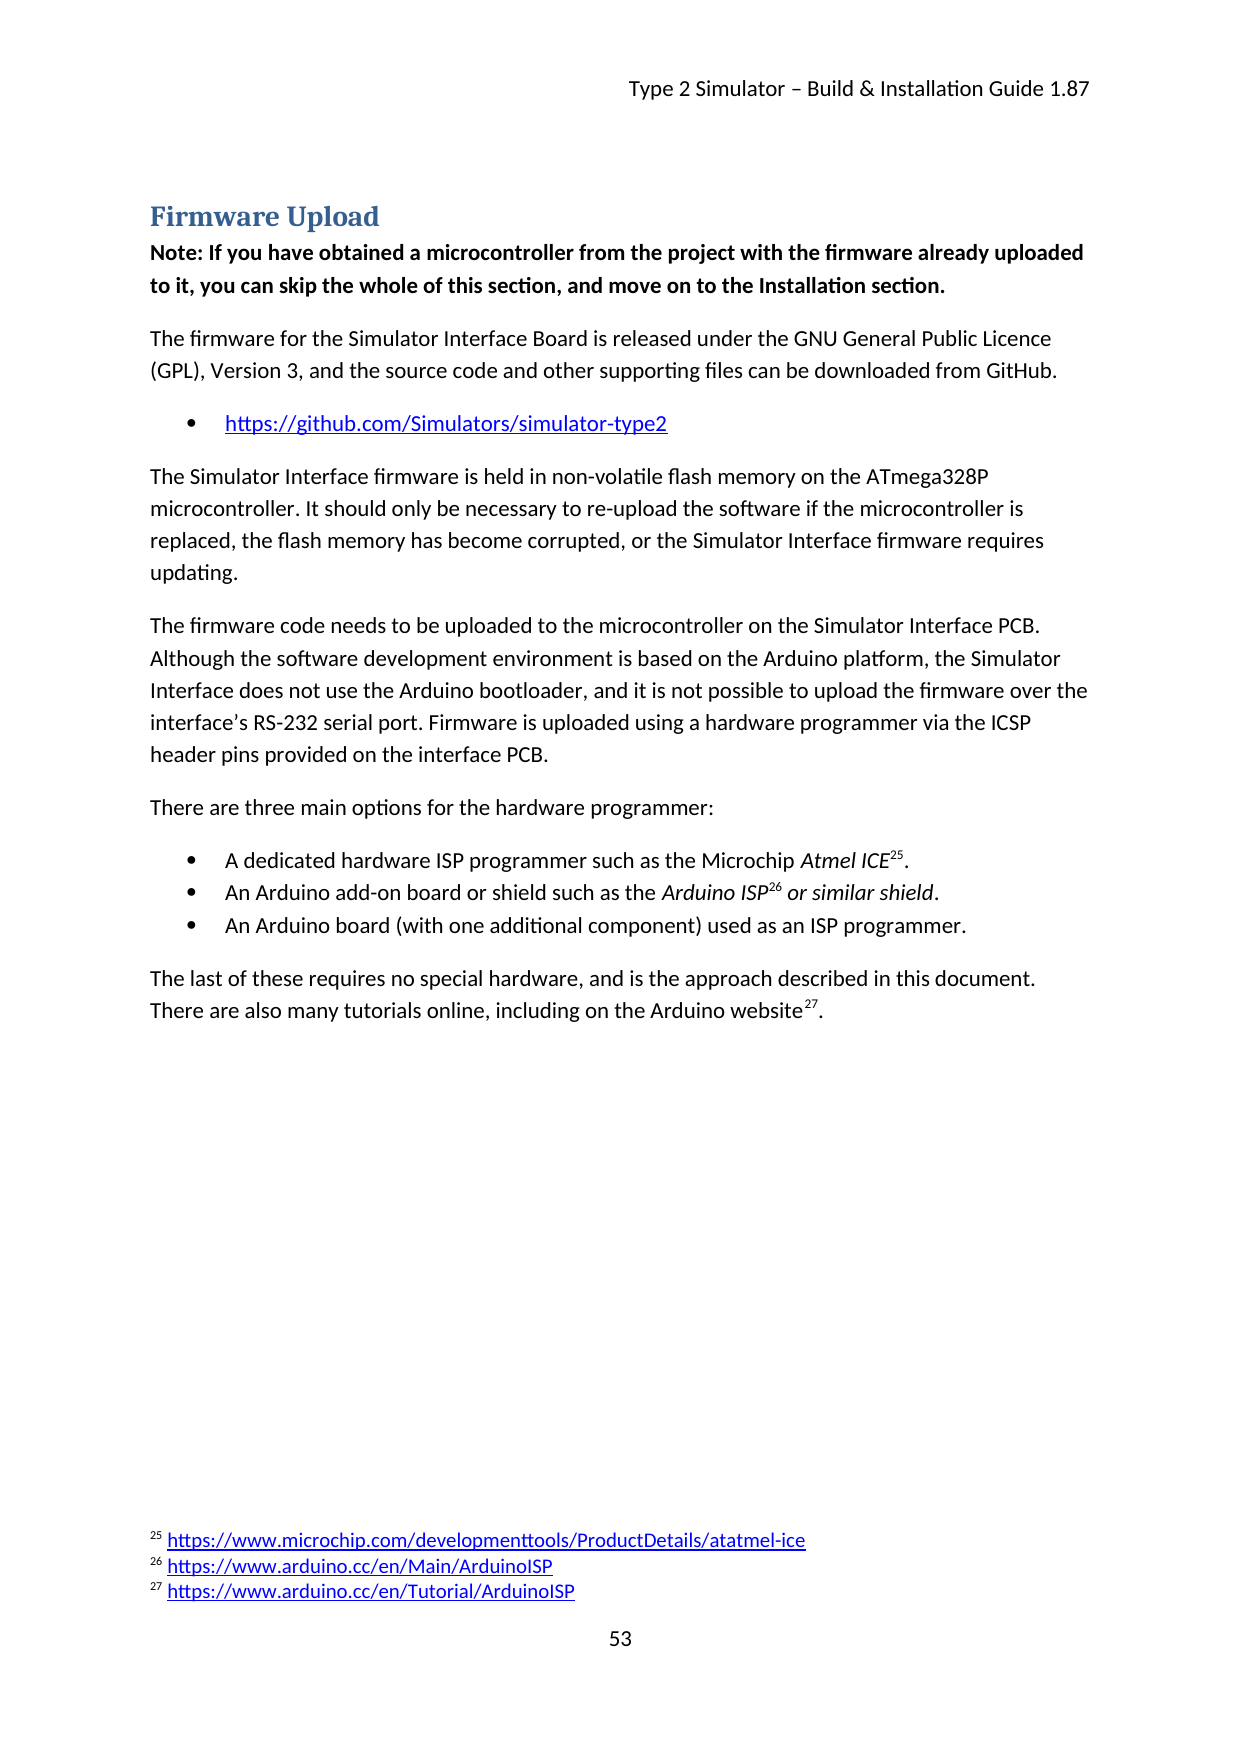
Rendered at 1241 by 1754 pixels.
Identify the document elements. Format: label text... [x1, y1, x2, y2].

text The Simulator Interface firmware is held in non-volatile flash memory on the ATmega328P microcontroller. It should only be necessary to re-upload the software if the microcontroller is replaced, the flash memory has become corrupted, or the Simulator Interface firmware requires updating. [150, 462, 1090, 587]
list A dedicated hardware ISP programmer such as the Microchip Atmel ICE. [187, 846, 1090, 874]
list An Arduino board (with one additional component) used as an ISP programmer. [187, 911, 1090, 939]
text The firmware code needs to be uploaded to the microcontroller on the Simulator Interface PCB. Although the software development environment is based on the Arduino platform, the Simulator Interface does not use the Arduino bootloader, and it is not possible to upload the firmware over the interface’s RS-232 serial port. Firmware is uploaded using a hardware programmer via the ICSP header pins provided on the interface PCB. [150, 612, 1090, 768]
text The last of these requires no special hardware, and is the approach described in this document. There are also many tutorials online, including on the Arduino website. [150, 964, 1090, 1024]
text There are three main options for the hardware programmer: [150, 793, 1090, 821]
text The firmware for the Simulator Interface Board is released under the GNU General Public Licence (GPL), Version 3, and the source code and other supporting files can be downloaded from GitHub. [150, 324, 1090, 384]
subtitle Firmware Upload [150, 200, 1090, 233]
list An Arduino add-on board or shield such as the Arduino ISP or similar shield. [187, 878, 1090, 907]
list https://github.com/Simulators/simulator-type2 [187, 409, 1090, 437]
text Note: If you have obtained a microcontroller from the project with the firmware already uploaded to it, you can skip the whole of this section, and move on to the Installation section. [150, 238, 1090, 299]
